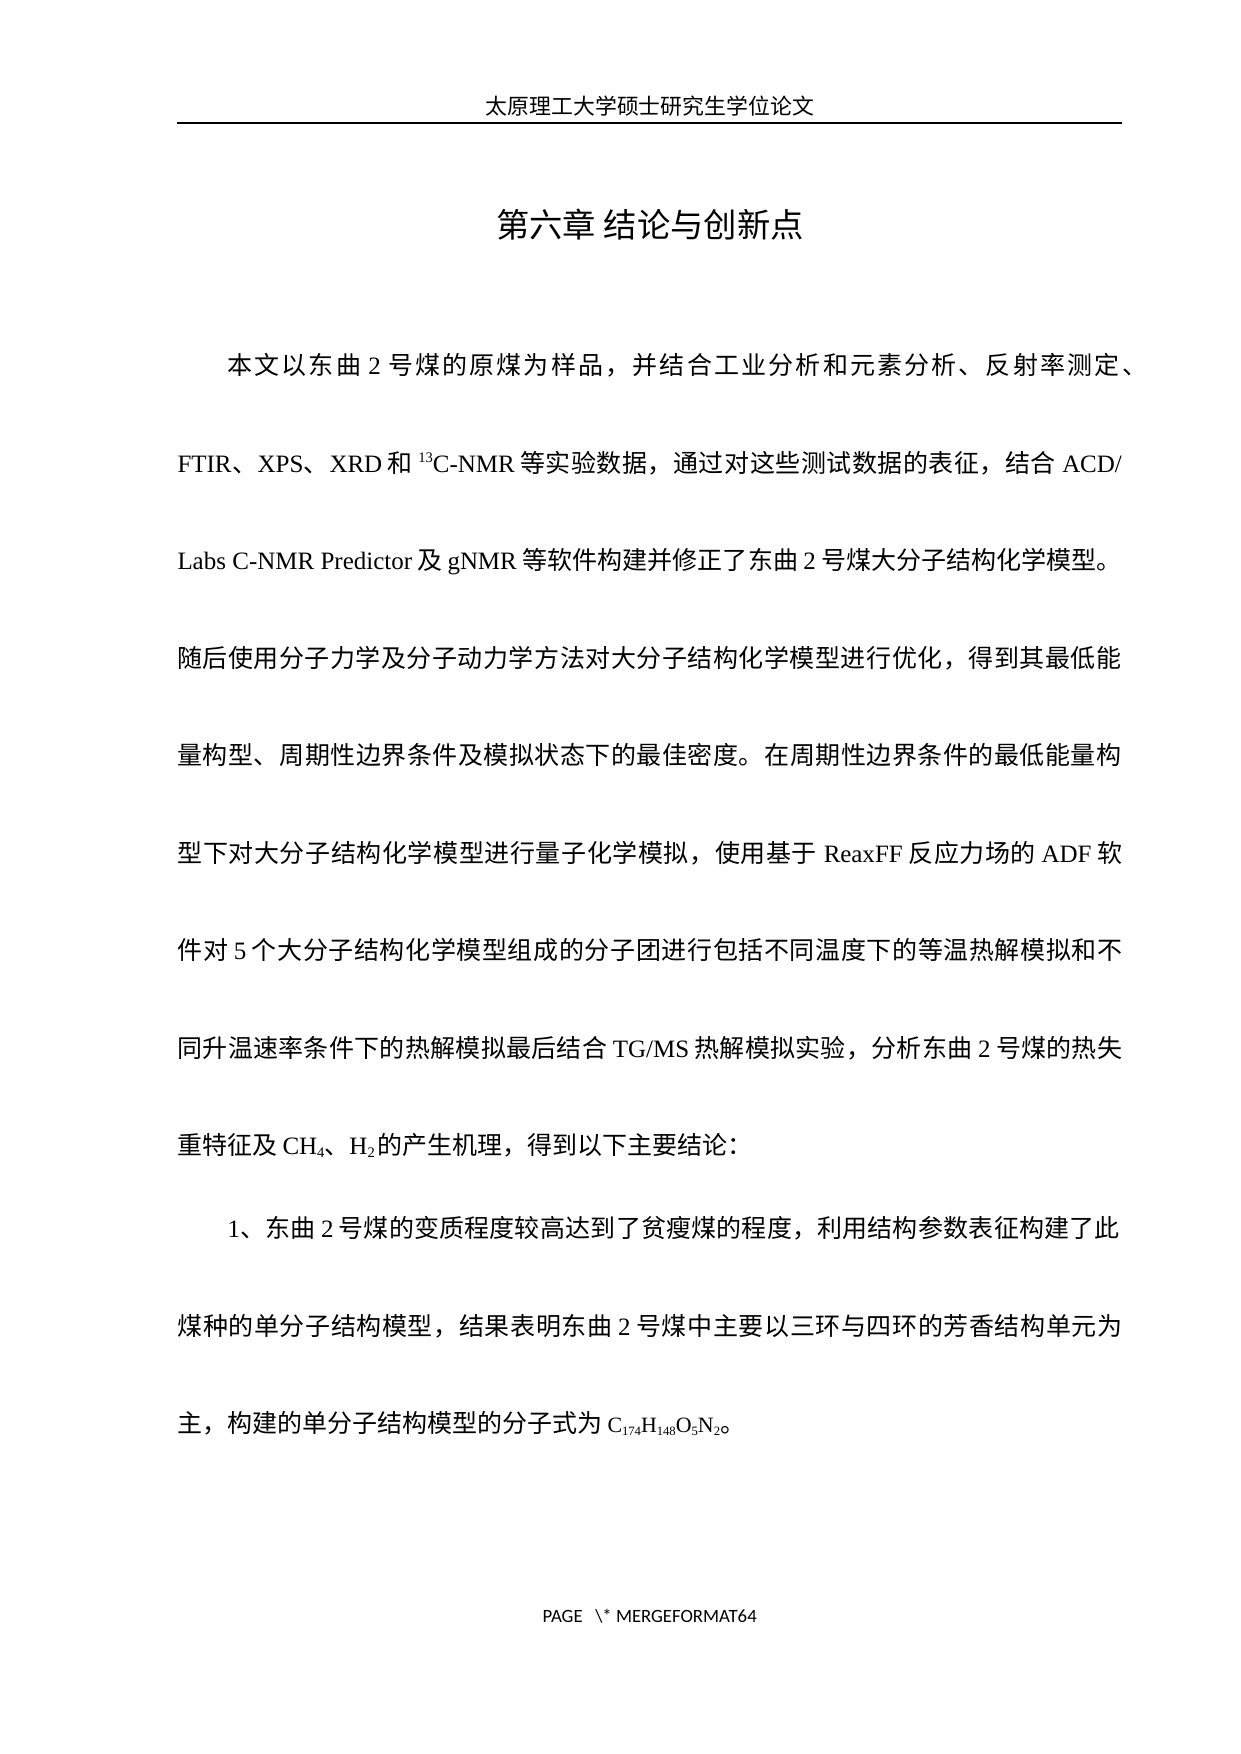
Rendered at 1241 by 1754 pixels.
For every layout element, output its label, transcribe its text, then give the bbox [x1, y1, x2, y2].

text 本文以东曲2号煤的原煤为样品，并结合工业分析和元素分析、反射率测定、FTIR、XPS、XRD和13C-NMR等实验数据，通过对这些测试数据的表征，结合ACD/Labs C-NMR Predictor及gNMR等软件构建并修正了东曲2号煤大分子结构化学模型。随后使用分子力学及分子动力学方法对大分子结构化学模型进行优化，得到其最低能量构型、周期性边界条件及模拟状态下的最佳密度。在周期性边界条件的最低能量构型下对大分子结构化学模型进行量子化学模拟，使用基于ReaxFF反应力场的ADF软件对5个大分子结构化学模型组成的分子团进行包括不同温度下的等温热解模拟和不同升温速率条件下的热解模拟最后结合TG/MS热解模拟实验，分析东曲2号煤的热失重特征及CH4、H2的产生机理，得到以下主要结论： [177, 331, 1122, 1176]
subtitle 第六章 结论与创新点 [177, 190, 1122, 255]
text 1、东曲2号煤的变质程度较高达到了贫瘦煤的程度，利用结构参数表征构建了此煤种的单分子结构模型，结果表明东曲2号煤中主要以三环与四环的芳香结构单元为主，构建的单分子结构模型的分子式为C174H148O5N2。 [177, 1194, 1122, 1454]
